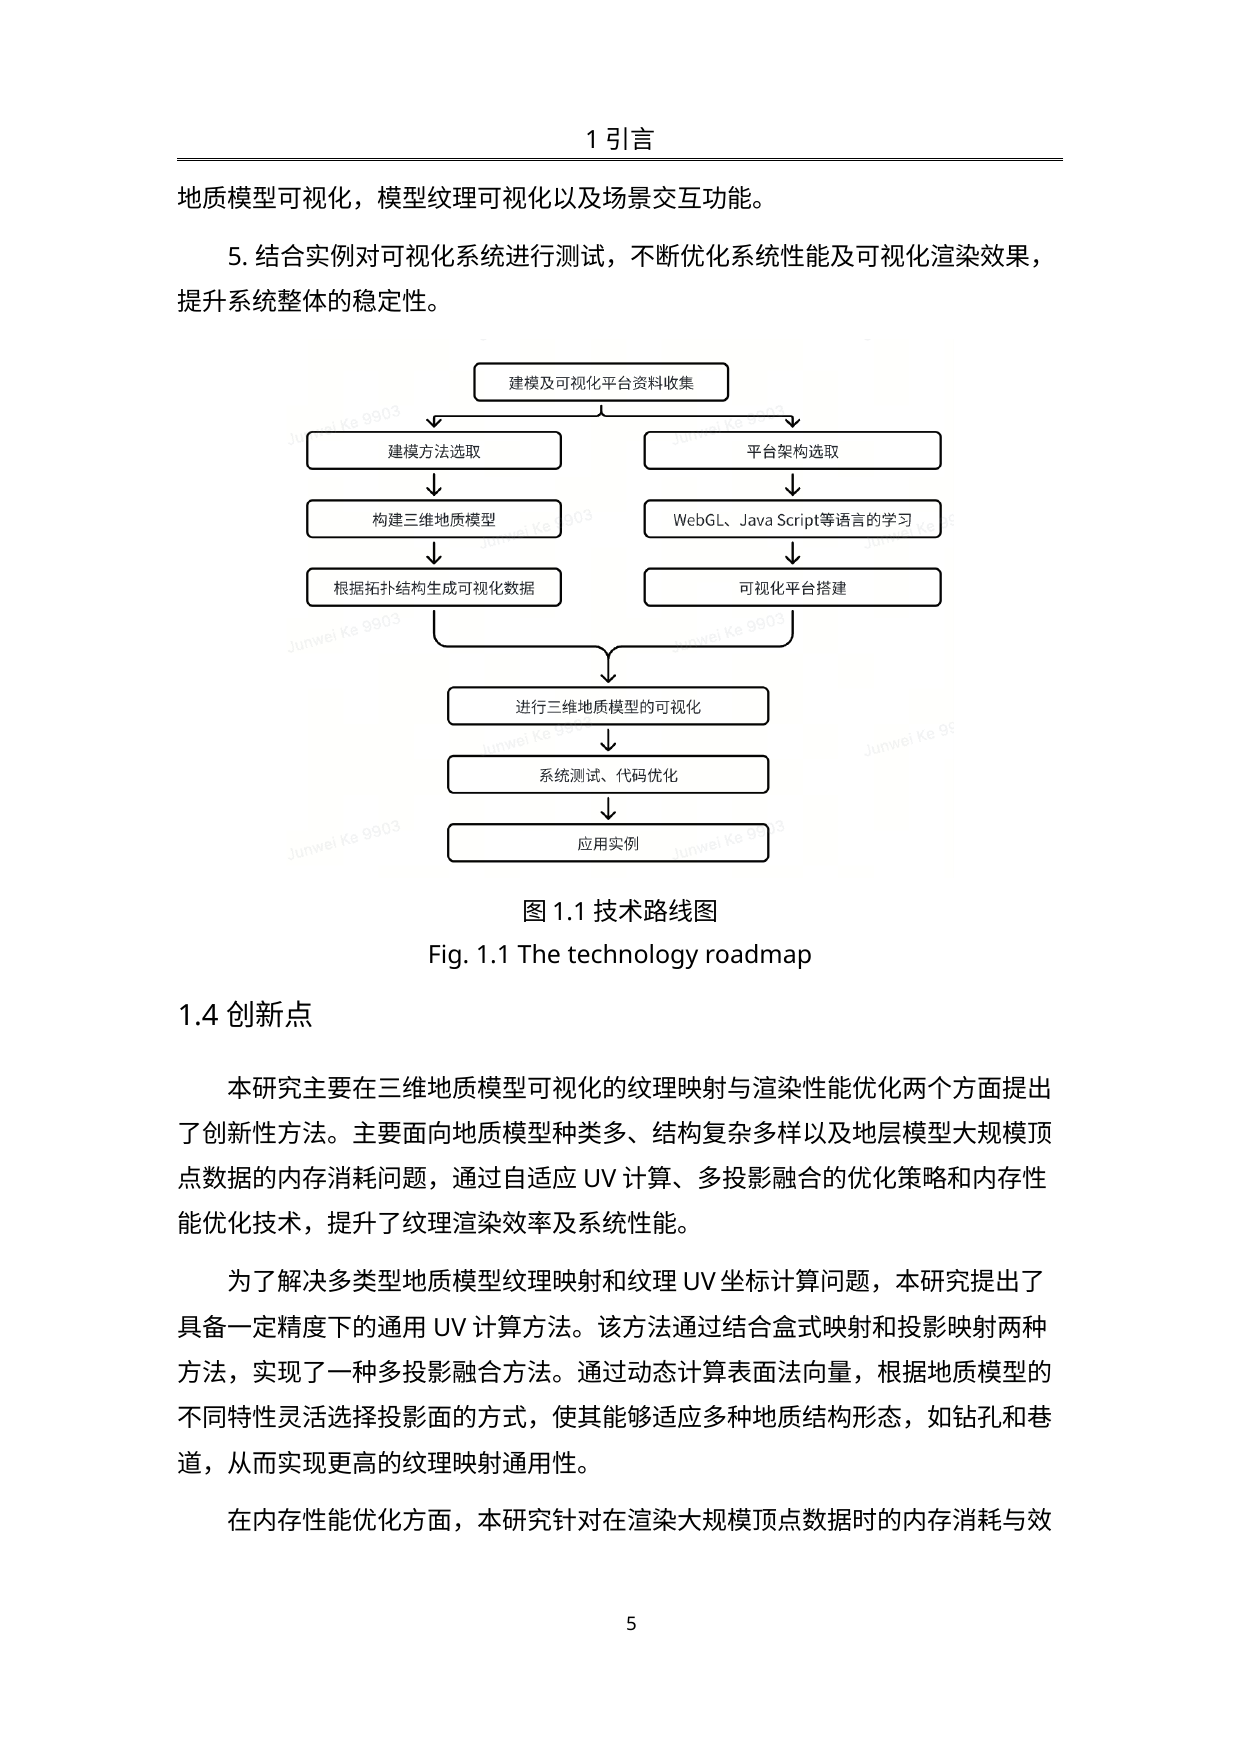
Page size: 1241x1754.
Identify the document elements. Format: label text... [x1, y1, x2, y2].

text Fig. 1.1 The technology roadmap [177, 937, 1063, 971]
text 5. 结合实例对可视化系统进行测试，不断优化系统性能及可视化渲染效果，提升系统整体的稳定性。 [177, 236, 1063, 318]
picture [286, 339, 954, 878]
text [177, 1501, 1063, 1537]
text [177, 178, 1063, 214]
text 本研究主要在三维地质模型可视化的纹理映射与渲染性能优化两个方面提出了创新性方法。主要面向地质模型种类多、结构复杂多样以及地层模型大规模顶点数据的内存消耗问题，通过自适应 UV 计算、多投影融合的优化策略和内存性能优化技术，提升了纹理渲染效率及系统性能。 [177, 1068, 1063, 1240]
text 1.4 创新点 [177, 992, 1063, 1034]
text 为了解决多类型地质模型纹理映射和纹理UV坐标计算问题，本研究提出了具备一定精度下的通用 UV 计算方法。该方法通过结合盒式映射和投影映射两种方法，实现了一种多投影融合方法。通过动态计算表面法向量，根据地质模型的不同特性灵活选择投影面的方式，使其能够适应多种地质结构形态，如钻孔和巷道，从而实现更高的纹理映射通用性。 [177, 1262, 1063, 1479]
text 图1.1 技术路线图 [177, 892, 1063, 928]
